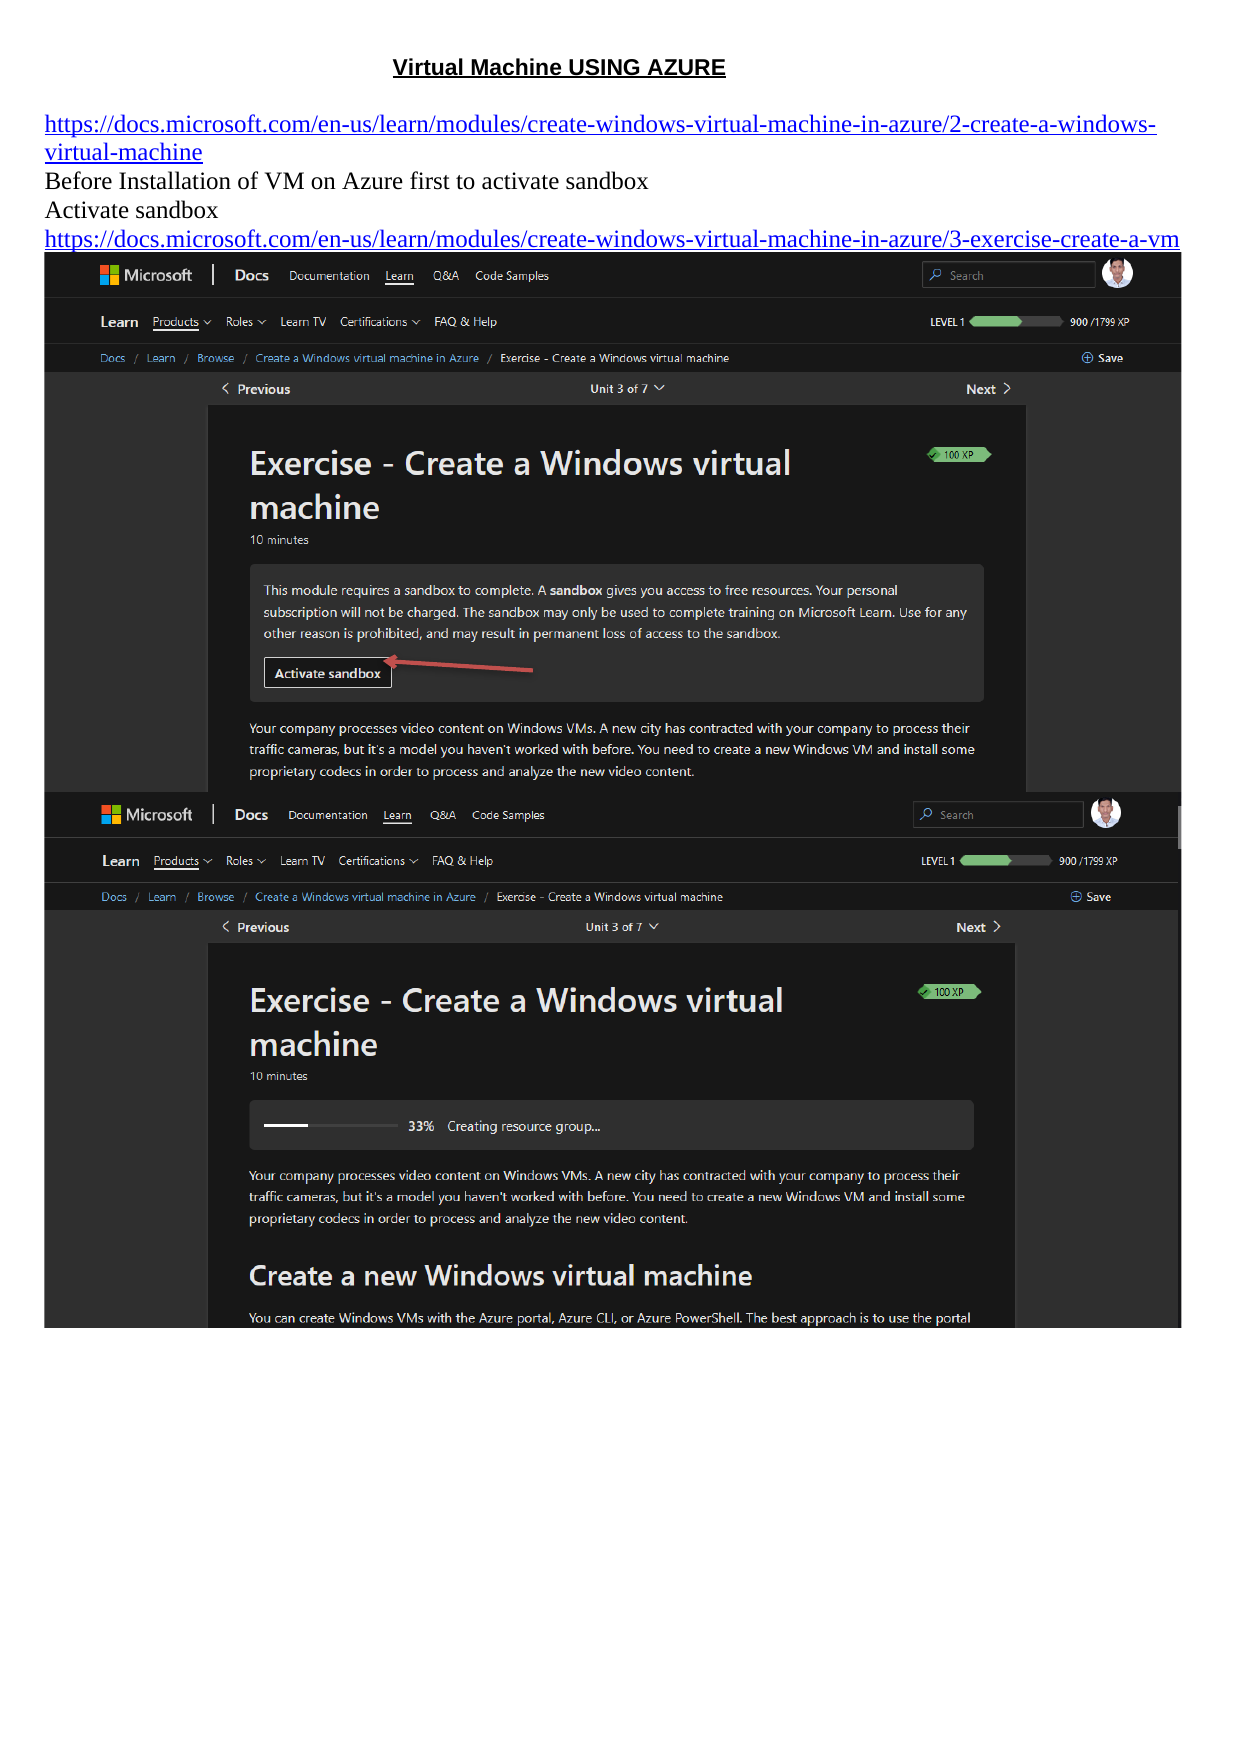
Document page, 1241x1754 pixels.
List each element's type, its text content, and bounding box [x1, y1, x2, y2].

picture [44, 252, 1182, 1328]
text https://docs.microsoft.com/en-us/learn/modules/create-windows-virtual-machine-in-azure/3-exercise-create-a-vm [44, 224, 1181, 252]
text Virtual Machine USING AZURE [44, 54, 1074, 80]
text Before Installation of VM on Azure first to activate sandbox [44, 166, 1181, 195]
text https://docs.microsoft.com/en-us/learn/modules/create-windows-virtual-machine-in-azure/2-create-a-windows-virtual-machine [44, 109, 1181, 166]
text Activate sandbox [44, 195, 1181, 224]
